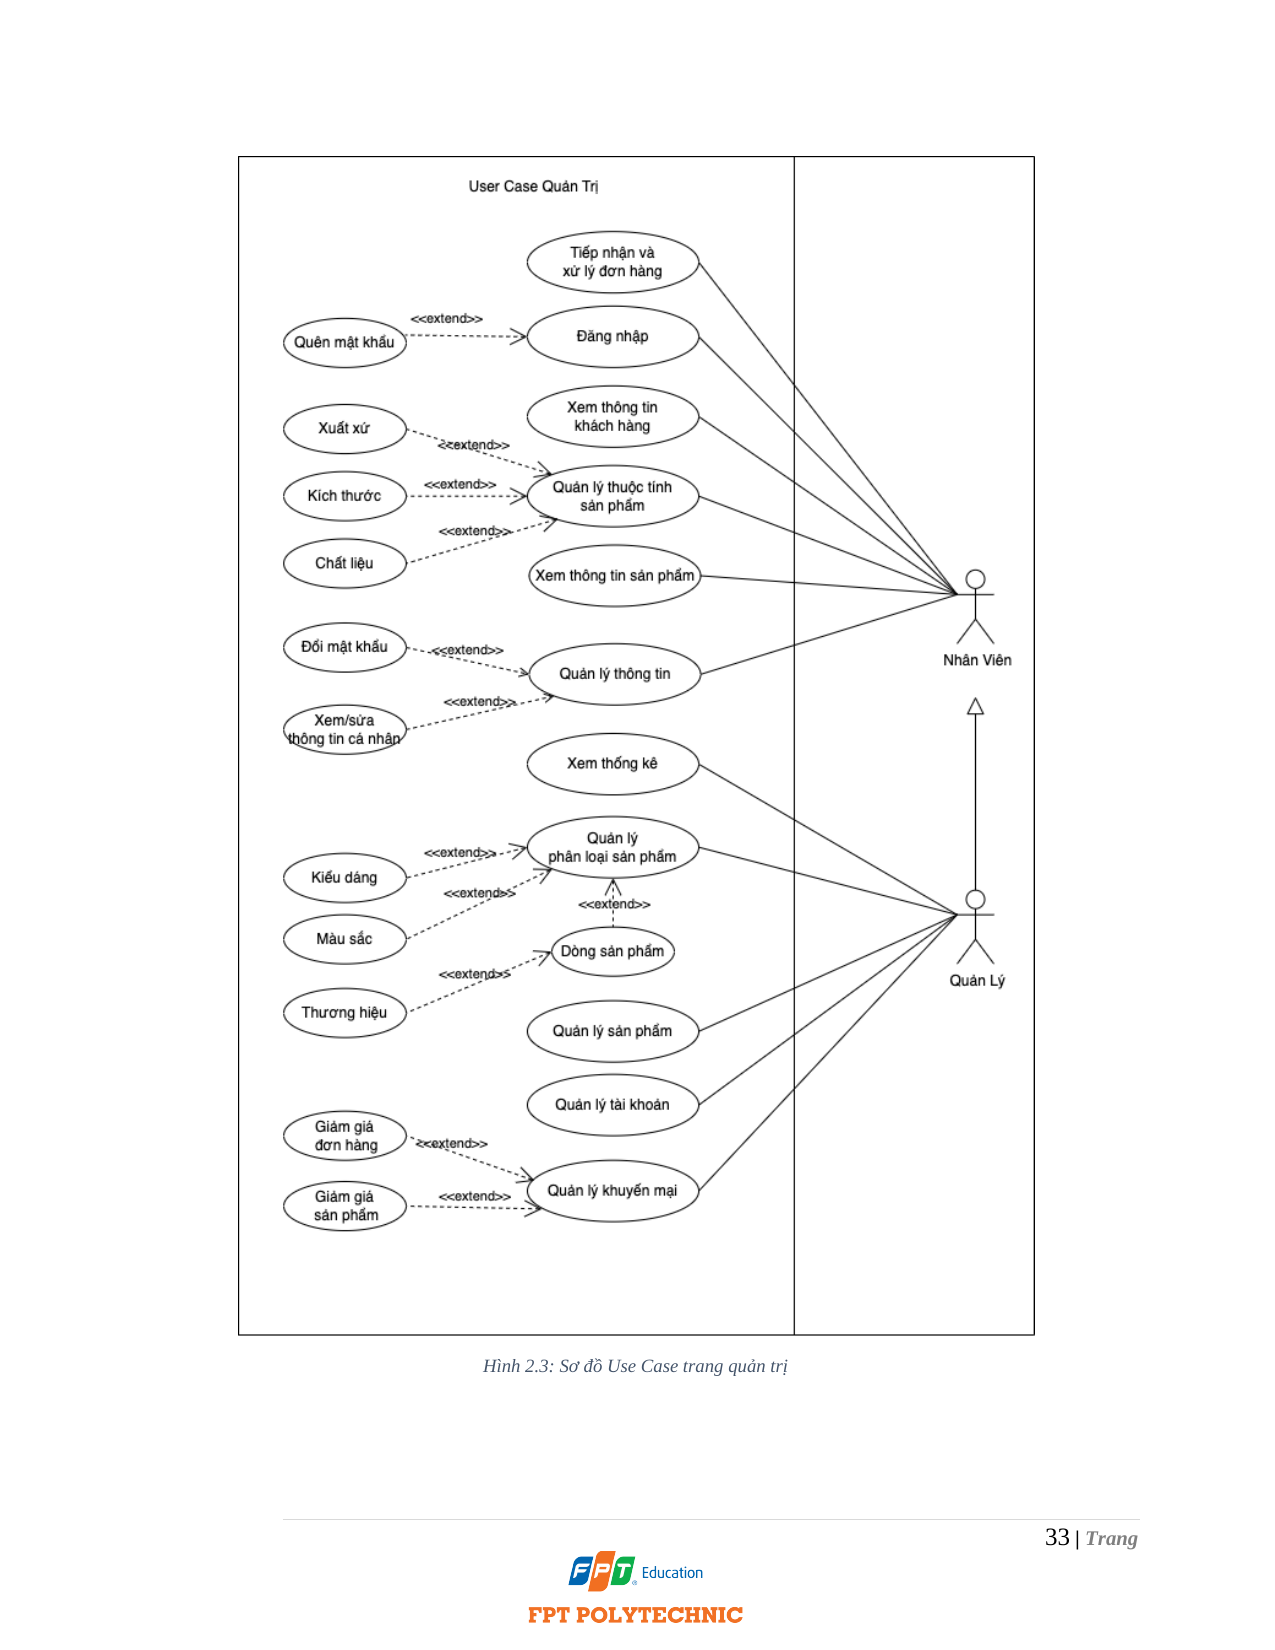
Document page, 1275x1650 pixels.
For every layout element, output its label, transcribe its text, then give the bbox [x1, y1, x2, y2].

text Hình 2.3: Sơ đồ Use Case trang quản trị [133, 1355, 1140, 1376]
picture [528, 1551, 743, 1623]
picture [238, 156, 1035, 1341]
